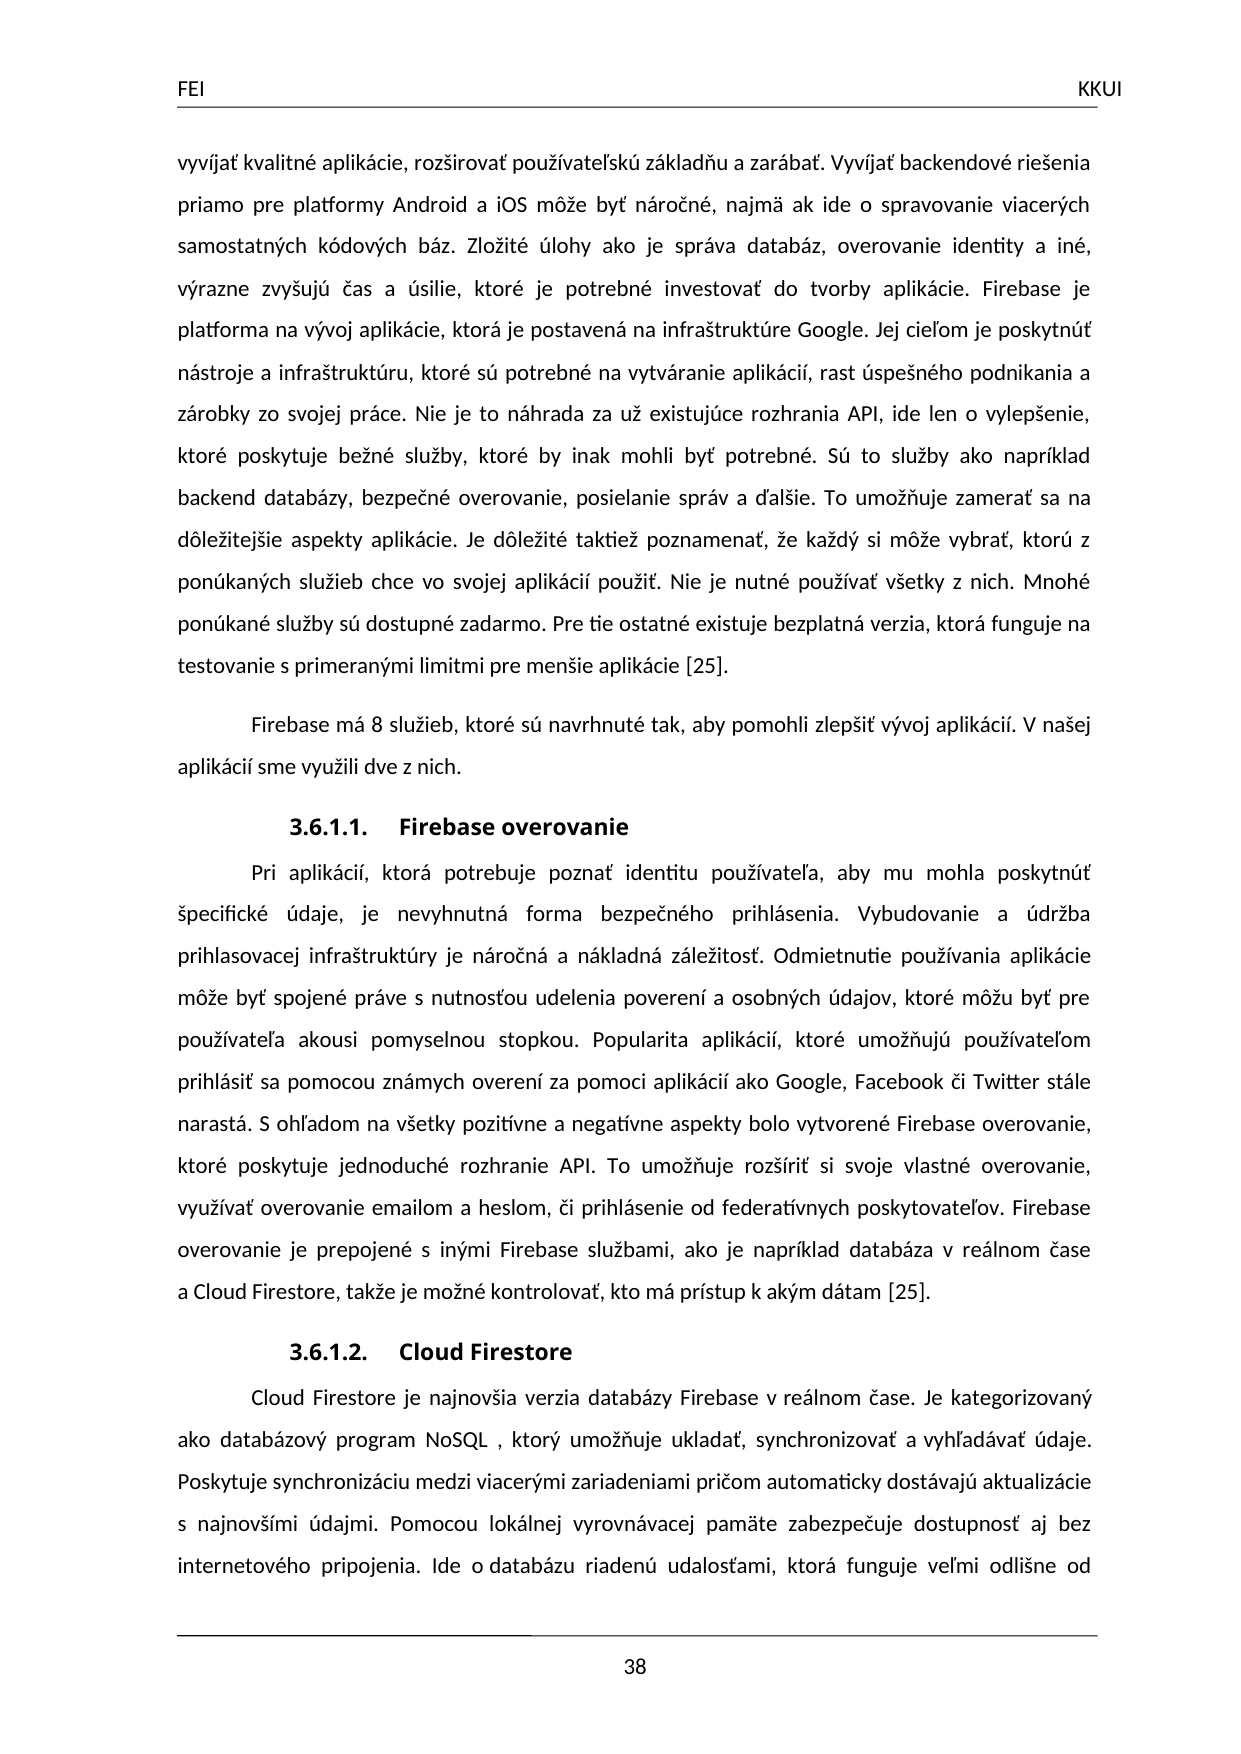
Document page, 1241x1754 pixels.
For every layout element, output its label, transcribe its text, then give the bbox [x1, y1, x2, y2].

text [177, 1383, 1092, 1579]
text Cloud Firestore [289, 1336, 1092, 1367]
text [177, 148, 1092, 679]
text Pri aplikácií, ktorá potrebuje poznať identitu používateľa, aby mu mohla poskytnúť špecifické údaje, je nevyhnutná forma bezpečného prihlásenia. Vybudovanie a údržba prihlasovacej infraštruktúry je náročná a nákladná záležitosť. Odmietnutie používania aplikácie môže byť spojené práve s nutnosťou udelenia poverení a osobných údajov, ktoré môžu byť pre používateľa akousi pomyselnou stopkou. Popularita aplikácií, ktoré umožňujú používateľom prihlásiť sa pomocou známych overení za pomoci aplikácií ako Google, Facebook či Twitter stále narastá. S ohľadom na všetky pozitívne a negatívne aspekty bolo vytvorené Firebase overovanie, ktoré poskytuje jednoduché rozhranie API. To umožňuje rozšíriť si svoje vlastné overovanie, využívať overovanie emailom a heslom, či prihlásenie od federatívnych poskytovateľov. Firebase overovanie je prepojené s inými Firebase službami, ako je napríklad databáza v reálnom čase a Cloud Firestore, takže je možné kontrolovať, kto má prístup k akým dátam [25]. [177, 858, 1092, 1305]
text Firebase overovanie [289, 811, 1092, 842]
text Firebase má 8 služieb, ktoré sú navrhnuté tak, aby pomohli zlepšiť vývoj aplikácií. V našej aplikácií sme využili dve z nich. [177, 710, 1092, 780]
